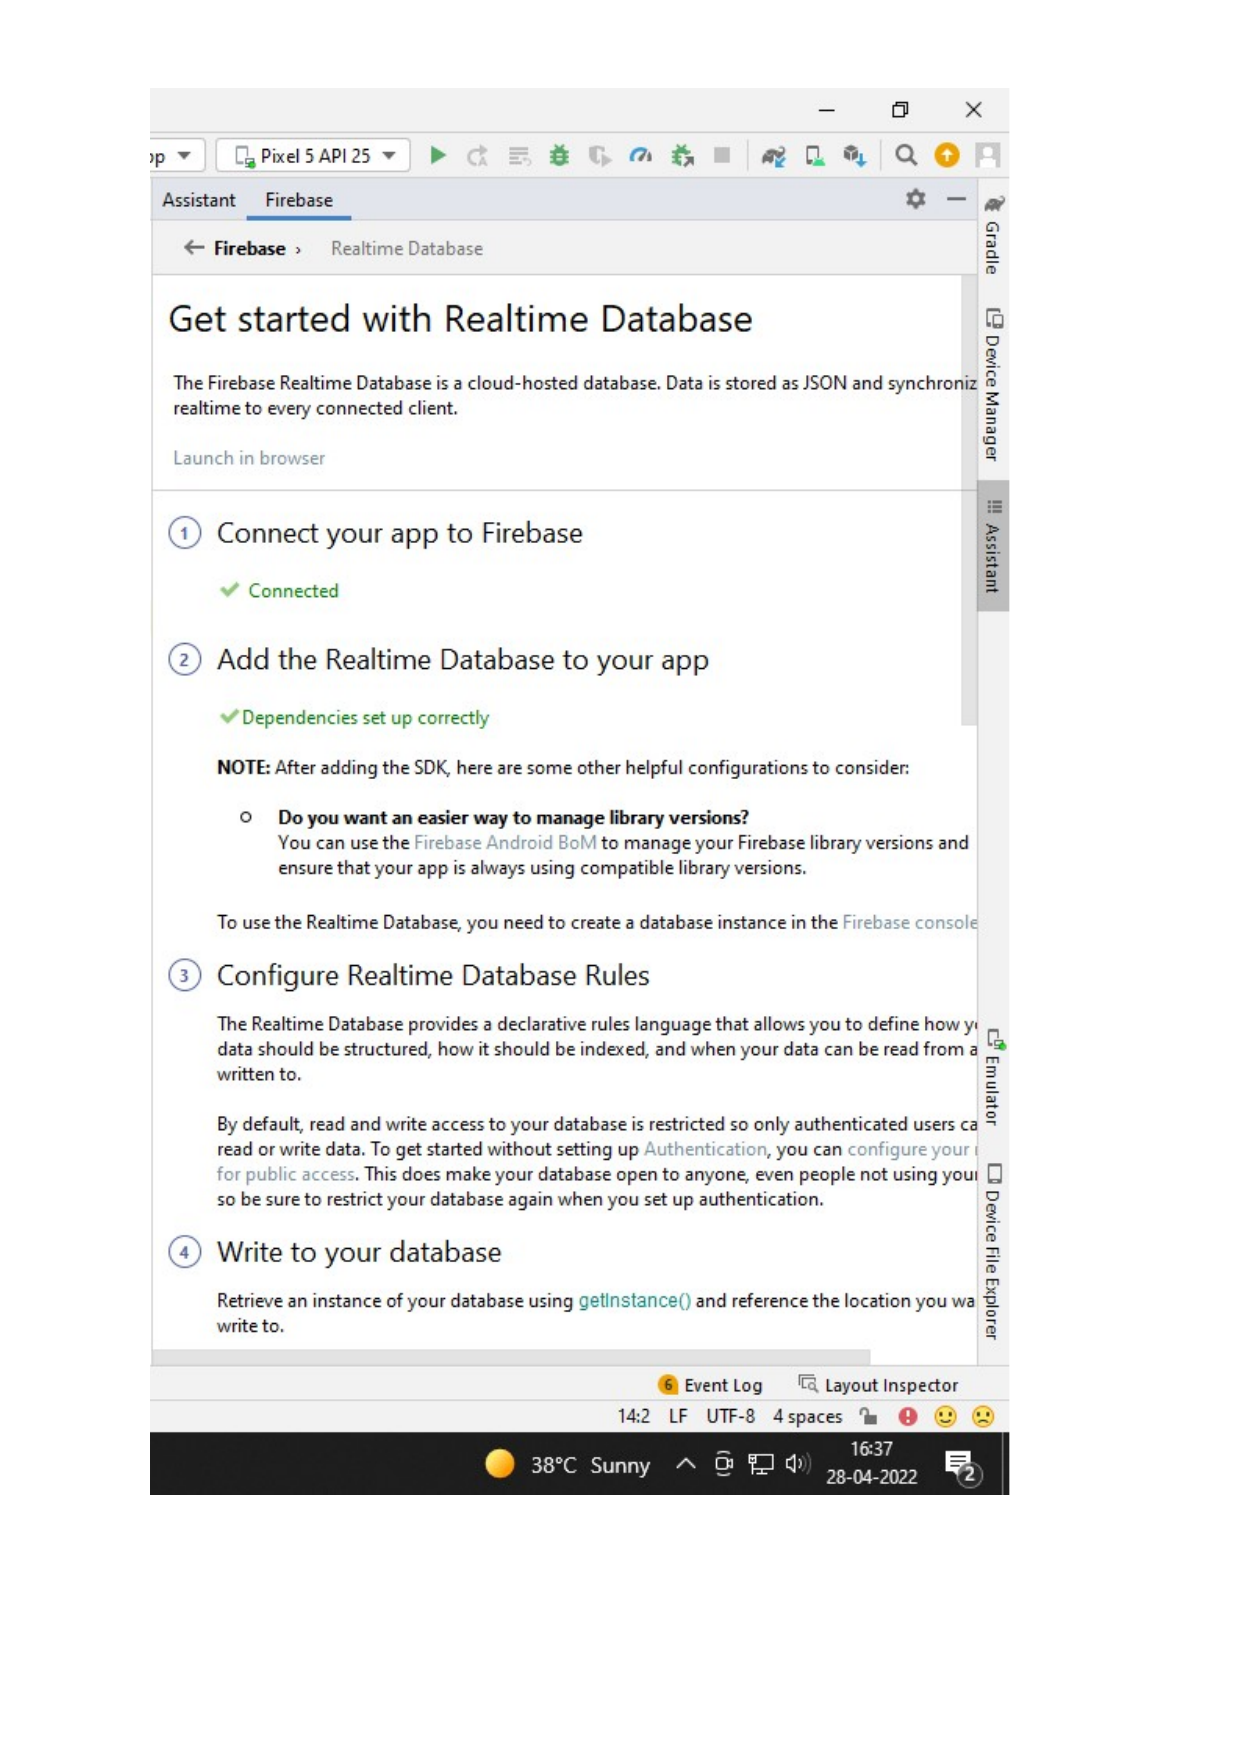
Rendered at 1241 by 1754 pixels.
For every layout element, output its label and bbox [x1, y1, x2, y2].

picture [150, 88, 1010, 1495]
